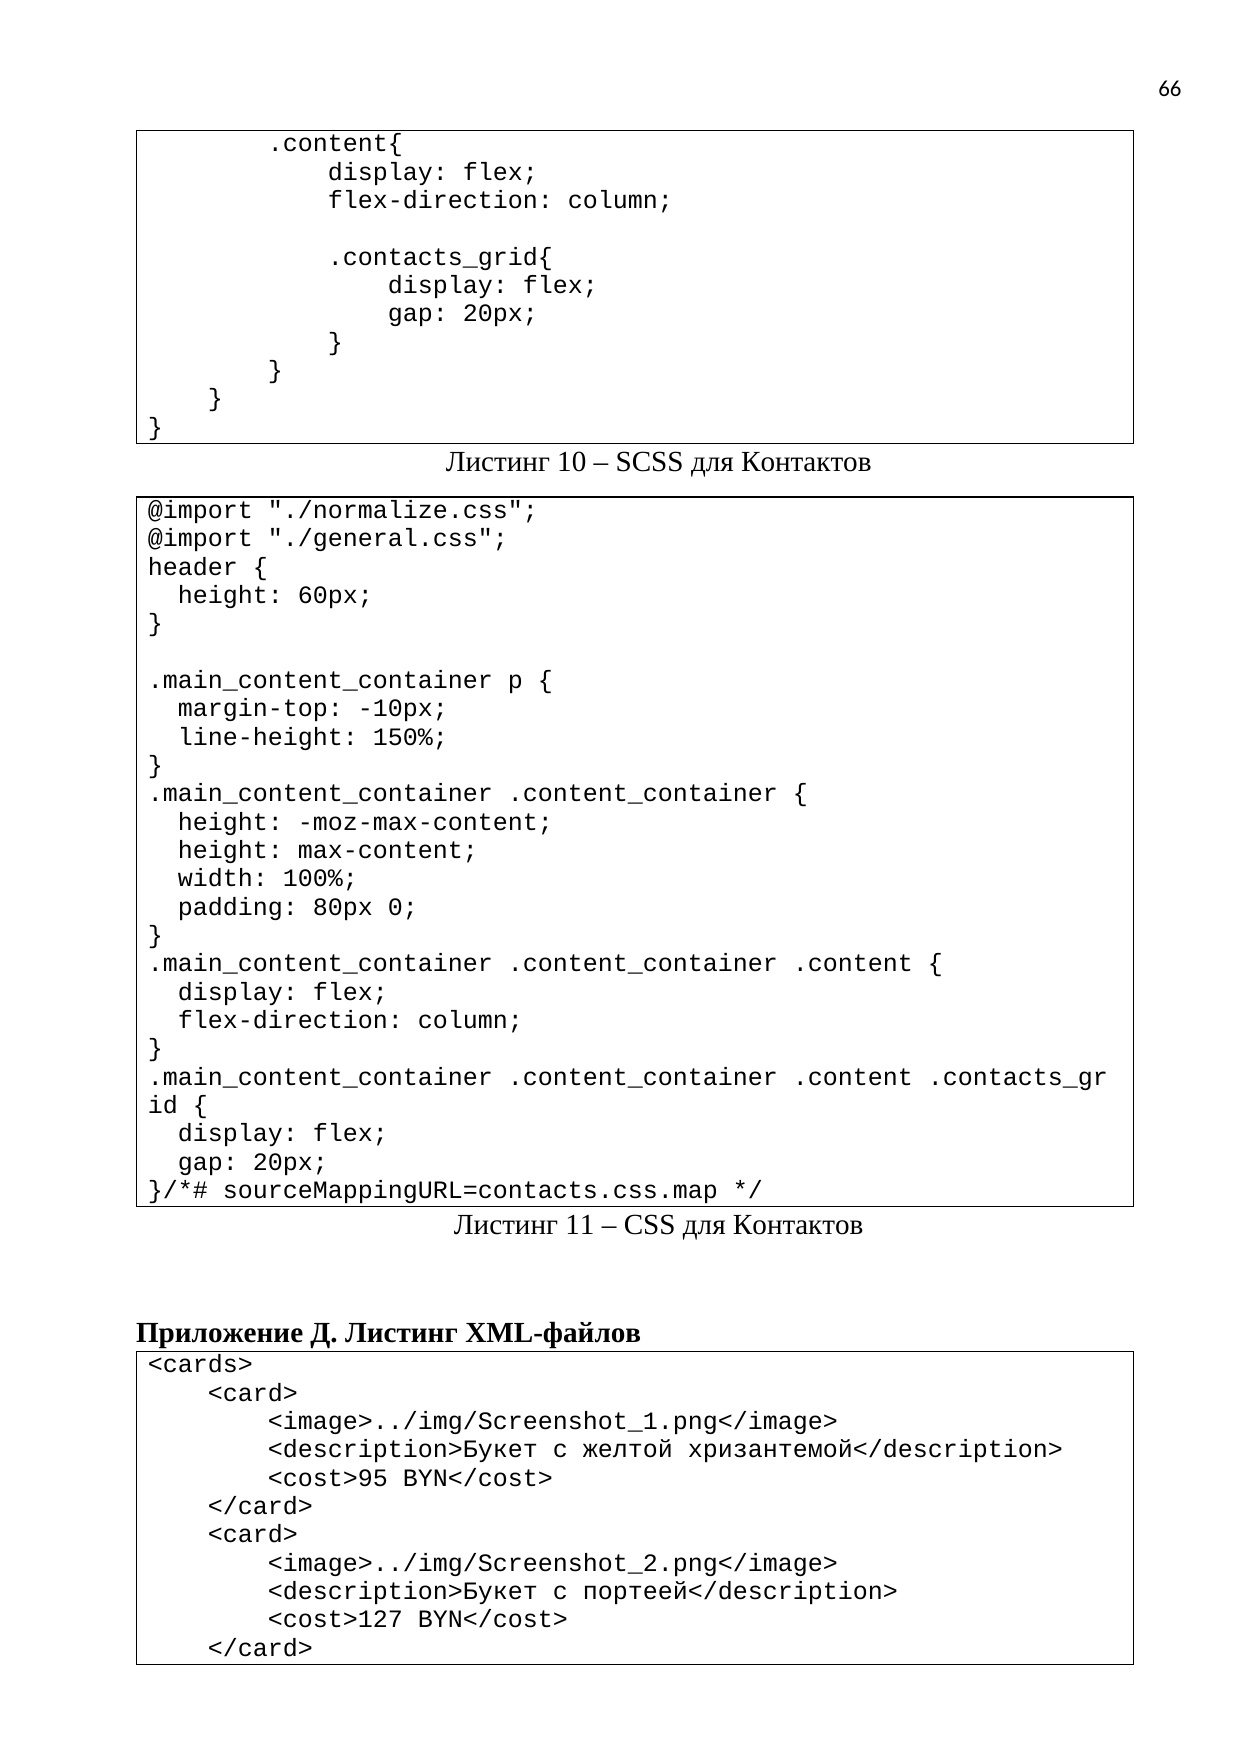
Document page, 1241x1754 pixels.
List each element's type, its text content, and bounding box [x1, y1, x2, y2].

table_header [137, 1352, 1133, 1664]
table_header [137, 131, 1133, 443]
subtitle Приложение Д. Листинг XML-файлов [136, 1315, 1181, 1348]
text Листинг 11 – CSS для Контактов [136, 1207, 1181, 1240]
text Листинг 10 – SCSS для Контактов [136, 444, 1181, 477]
table_header @import "./normalize.css"; @import "./general.css"; header { height: 60px; } .main_content_container p { margin-top: -10px; line-height: 150%; } .main_content_container .content_container { height: -moz-max-content; height: max-content; width: 100%; padding: 80px 0; } .main_content_container .content_container .content { display: flex; flex-direction: column; } .main_content_container .content_container .content .contacts_grid { display: flex; gap: 20px; }/*# sourceMappingURL=contacts.css.map */ [137, 498, 1133, 1206]
